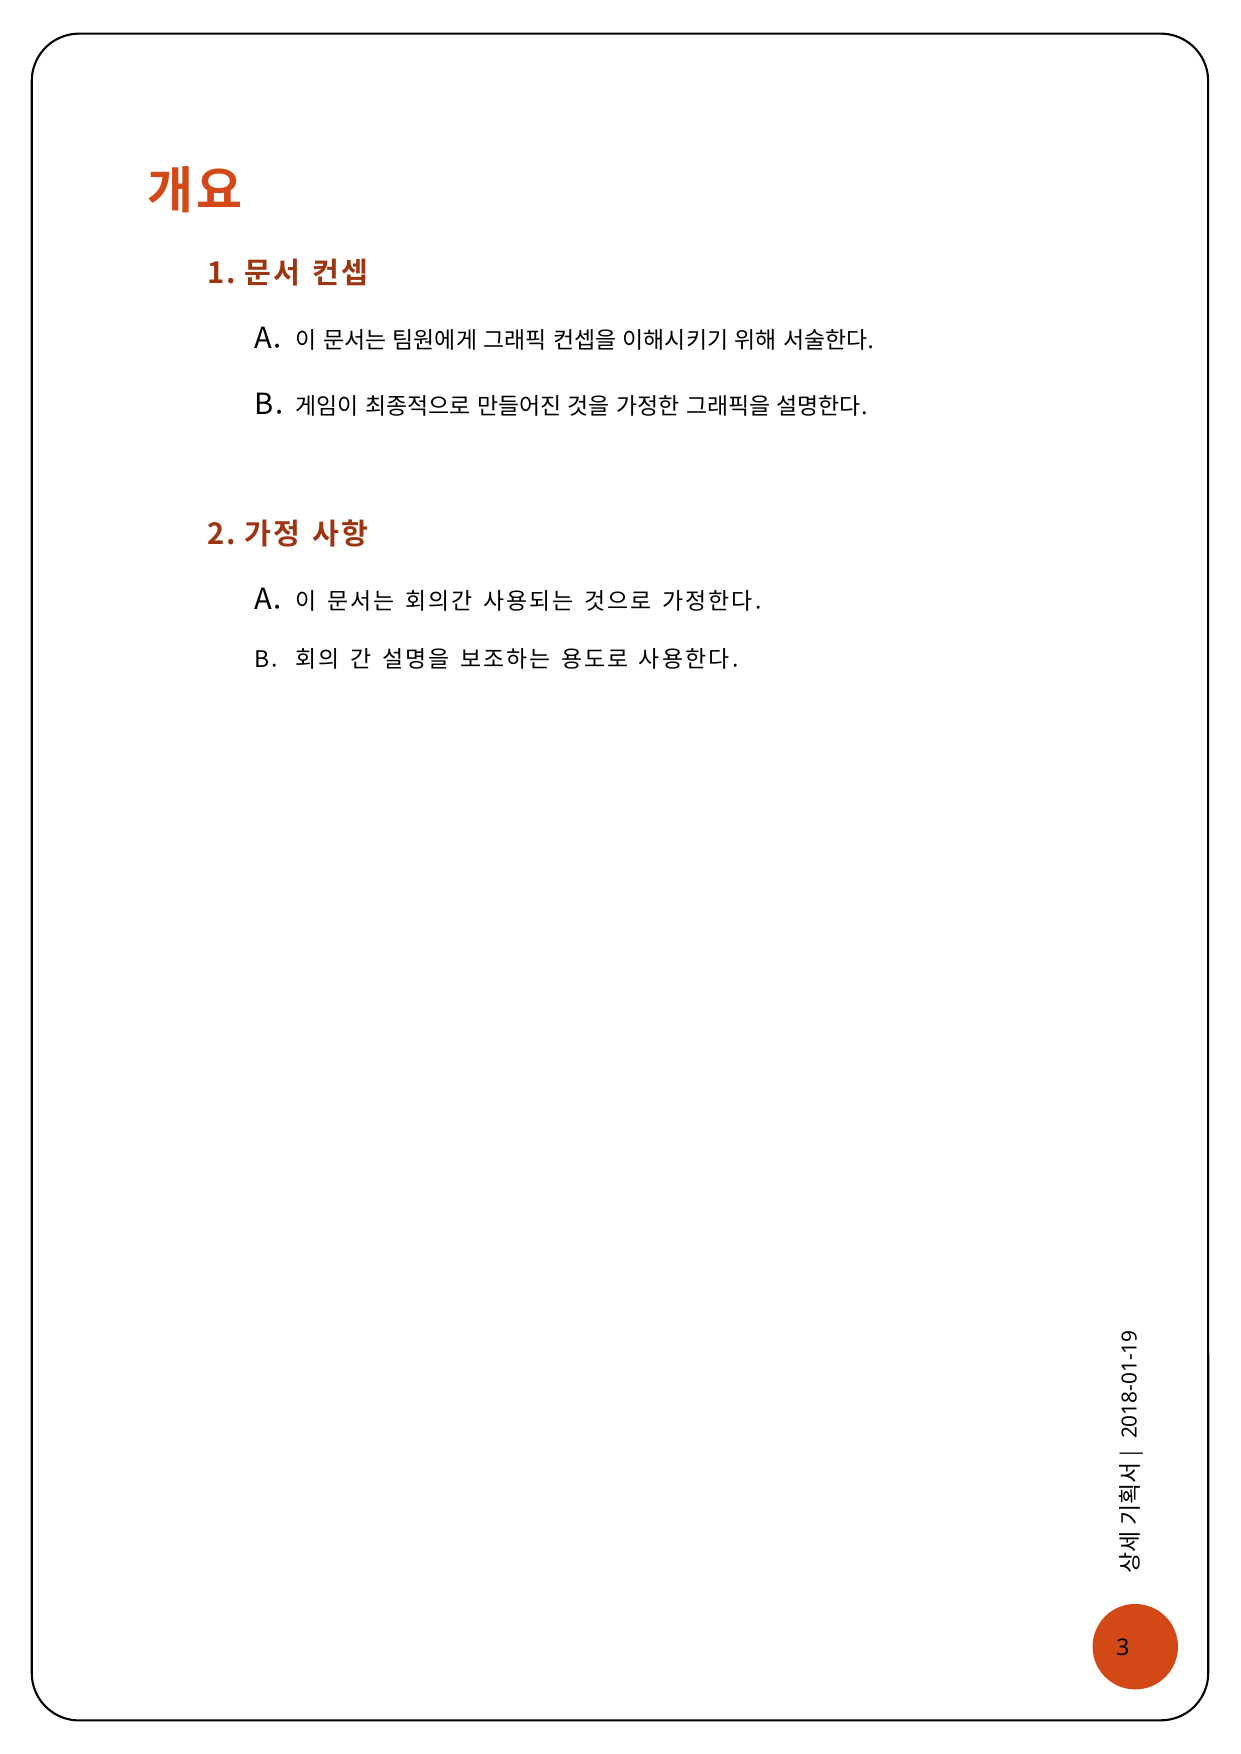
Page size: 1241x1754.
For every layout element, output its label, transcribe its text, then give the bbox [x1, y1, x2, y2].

list 가정 사항 [207, 511, 1092, 553]
list 이 문서는 팀원에게 그래픽 컨셉을 이해시키기 위해 서술한다. [254, 315, 1092, 357]
list 회의 간 설명을 보조하는 용도로 사용한다. [254, 641, 1092, 674]
list 이 문서는 회의간 사용되는 것으로 가정한다. [254, 576, 1092, 618]
list 문서 컨셉 [207, 250, 1092, 292]
list 게임이 최종적으로 만들어진 것을 가정한 그래픽을 설명한다. [254, 380, 1092, 423]
text 개요 [148, 150, 1092, 222]
